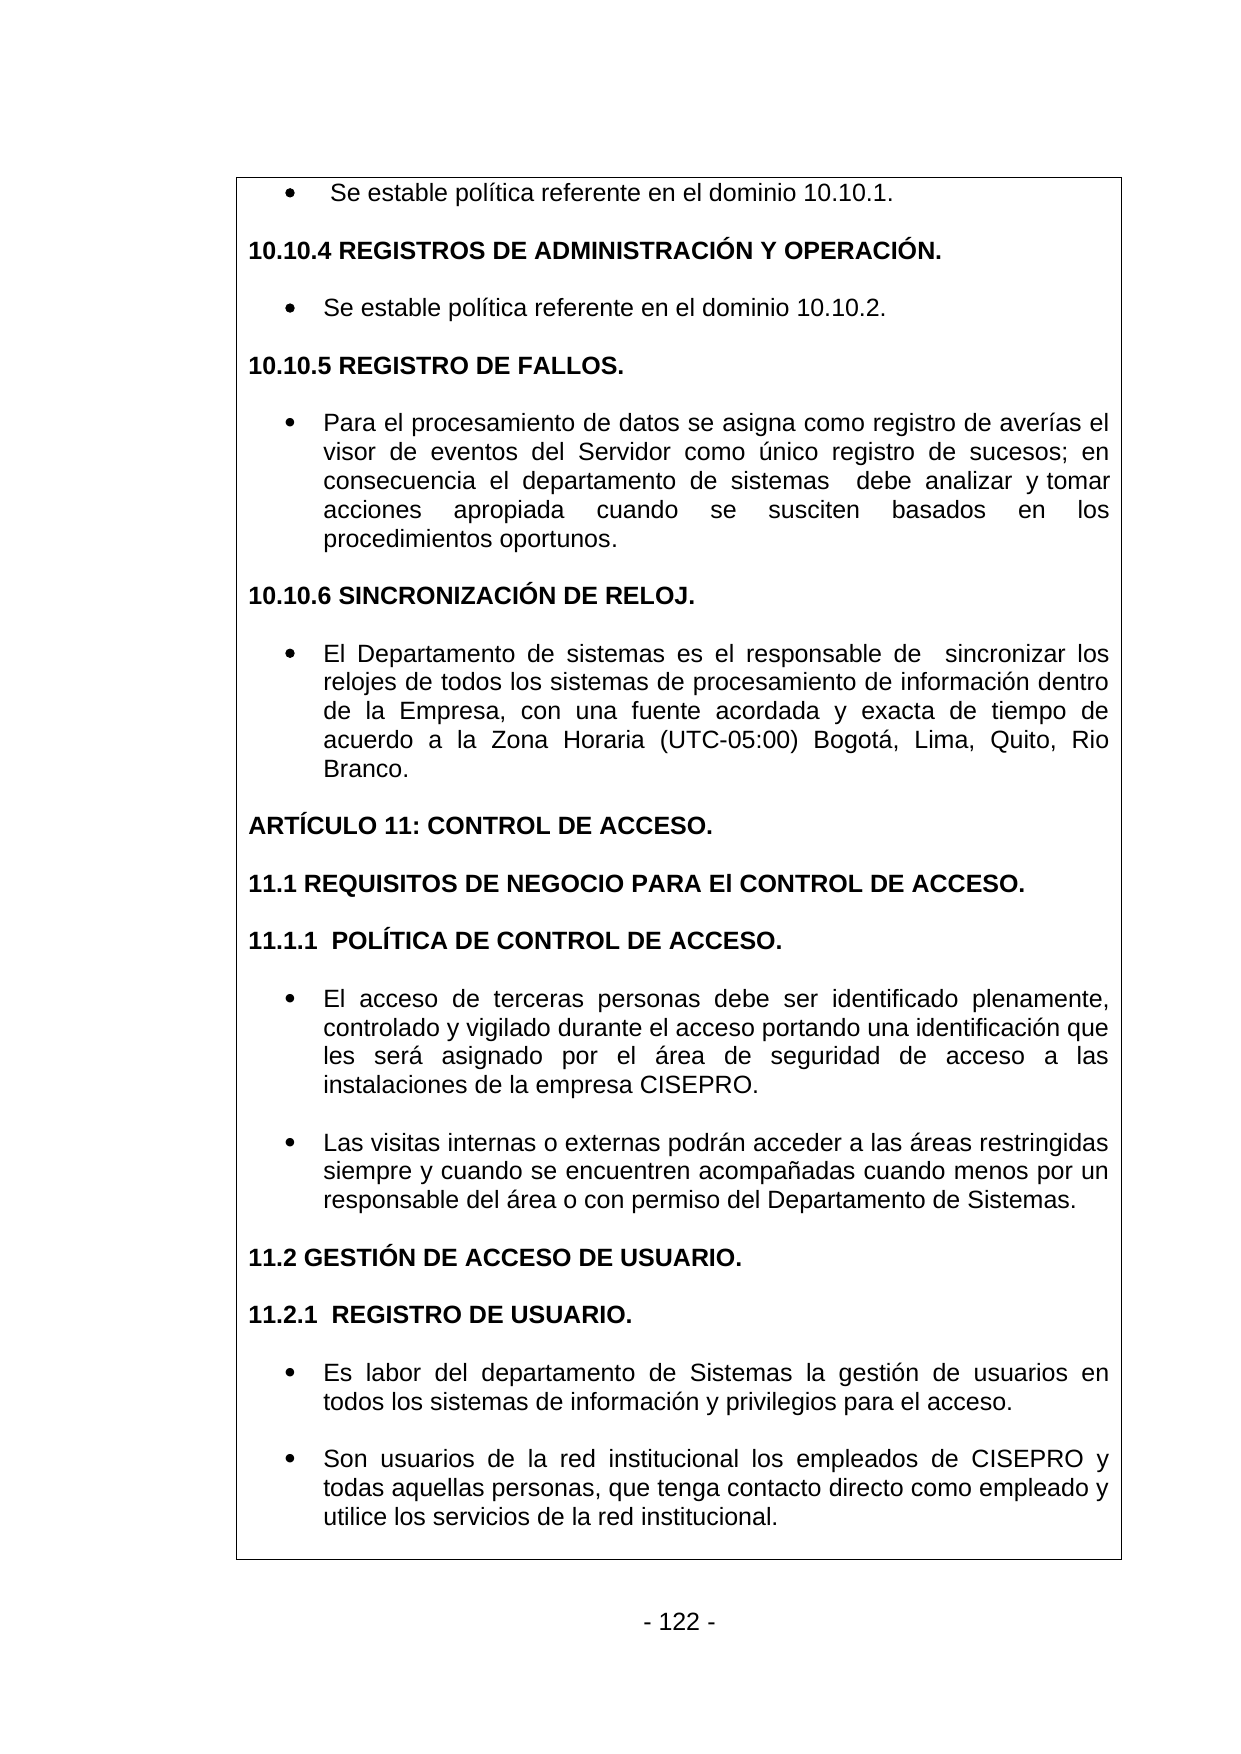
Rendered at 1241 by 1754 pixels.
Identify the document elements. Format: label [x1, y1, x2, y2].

table_cell [237, 178, 1121, 1559]
